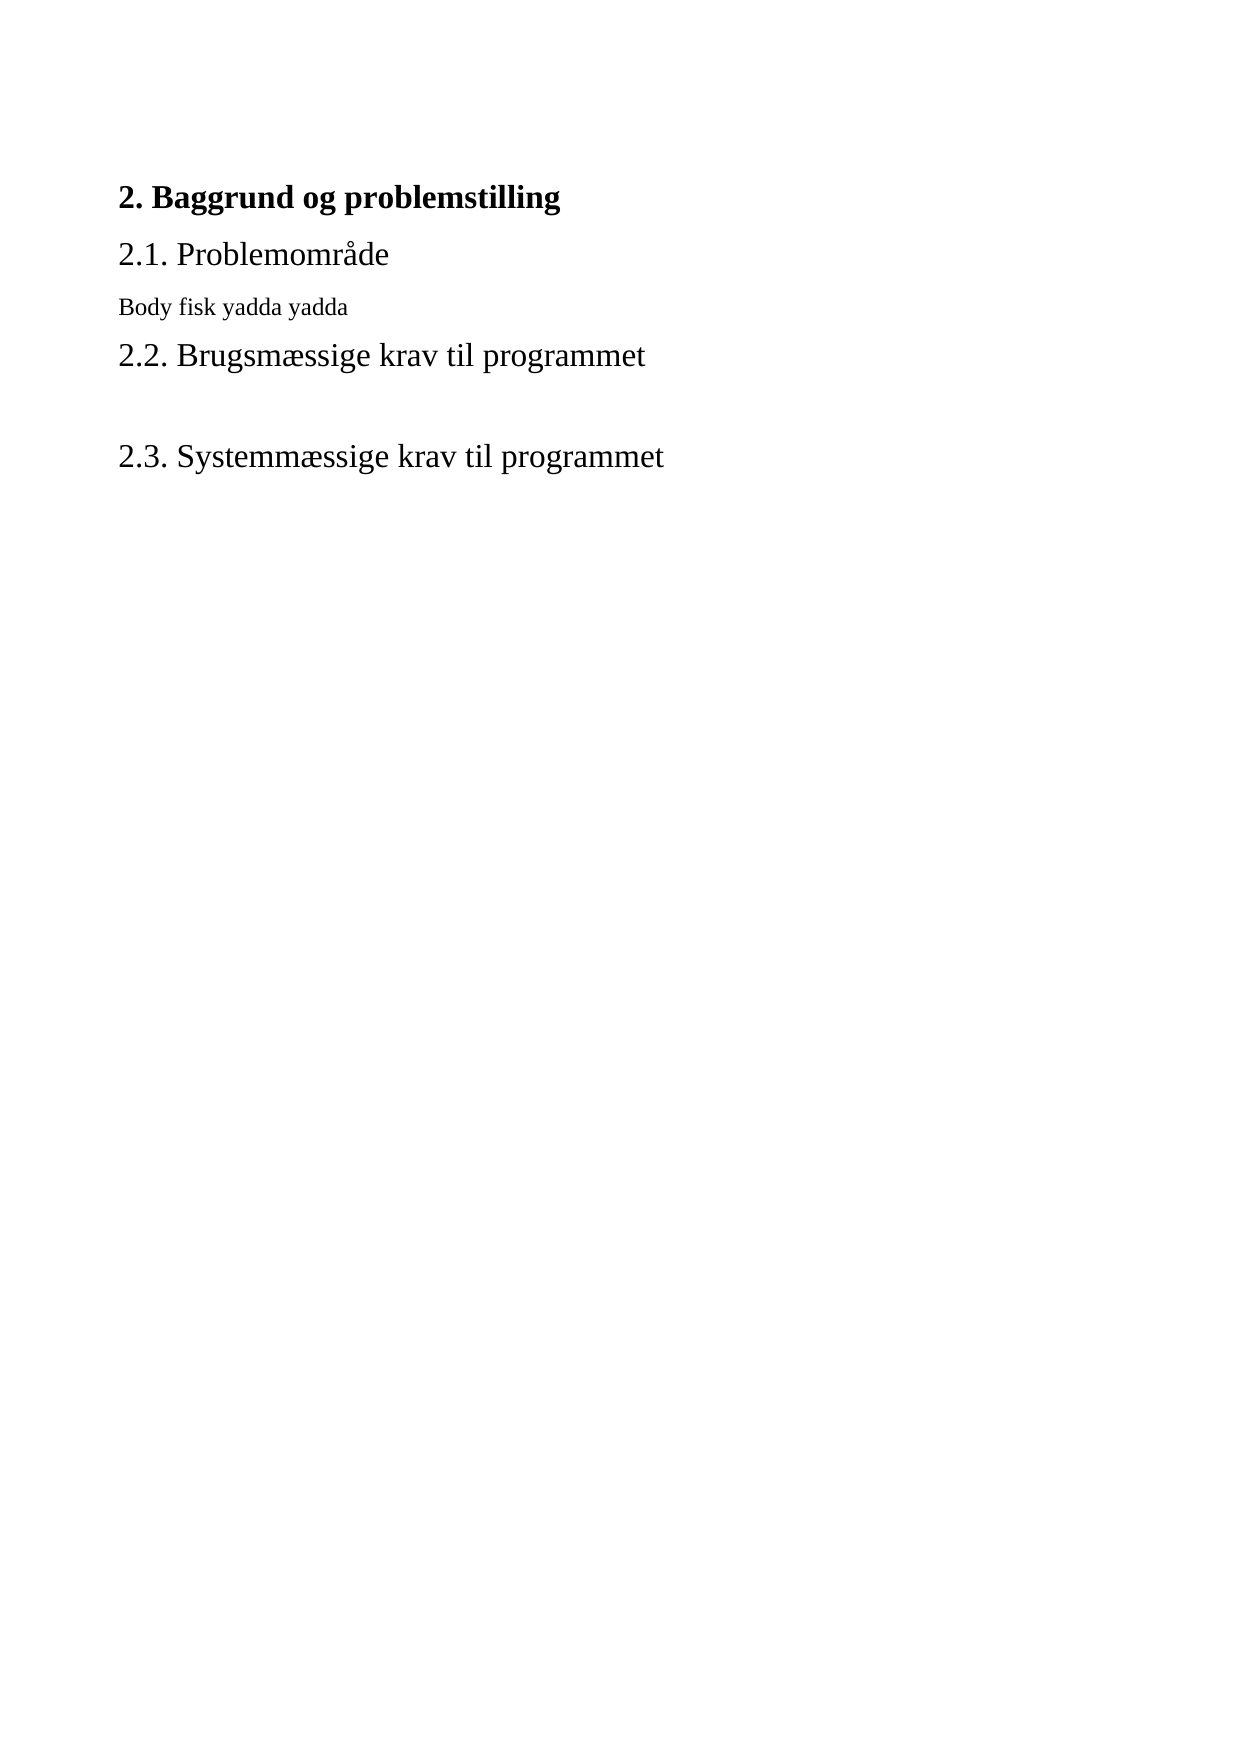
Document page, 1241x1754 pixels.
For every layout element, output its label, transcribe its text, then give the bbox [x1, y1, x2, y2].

subtitle 2. Baggrund og problemstilling [118, 177, 1122, 216]
subtitle 2.2. Brugsmæssige krav til programmet [118, 335, 1122, 374]
subtitle 2.3. Systemmæssige krav til programmet [118, 436, 1122, 474]
subtitle 2.1. Problemområde [118, 235, 1122, 273]
text Body fisk yadda yadda [118, 292, 1122, 321]
